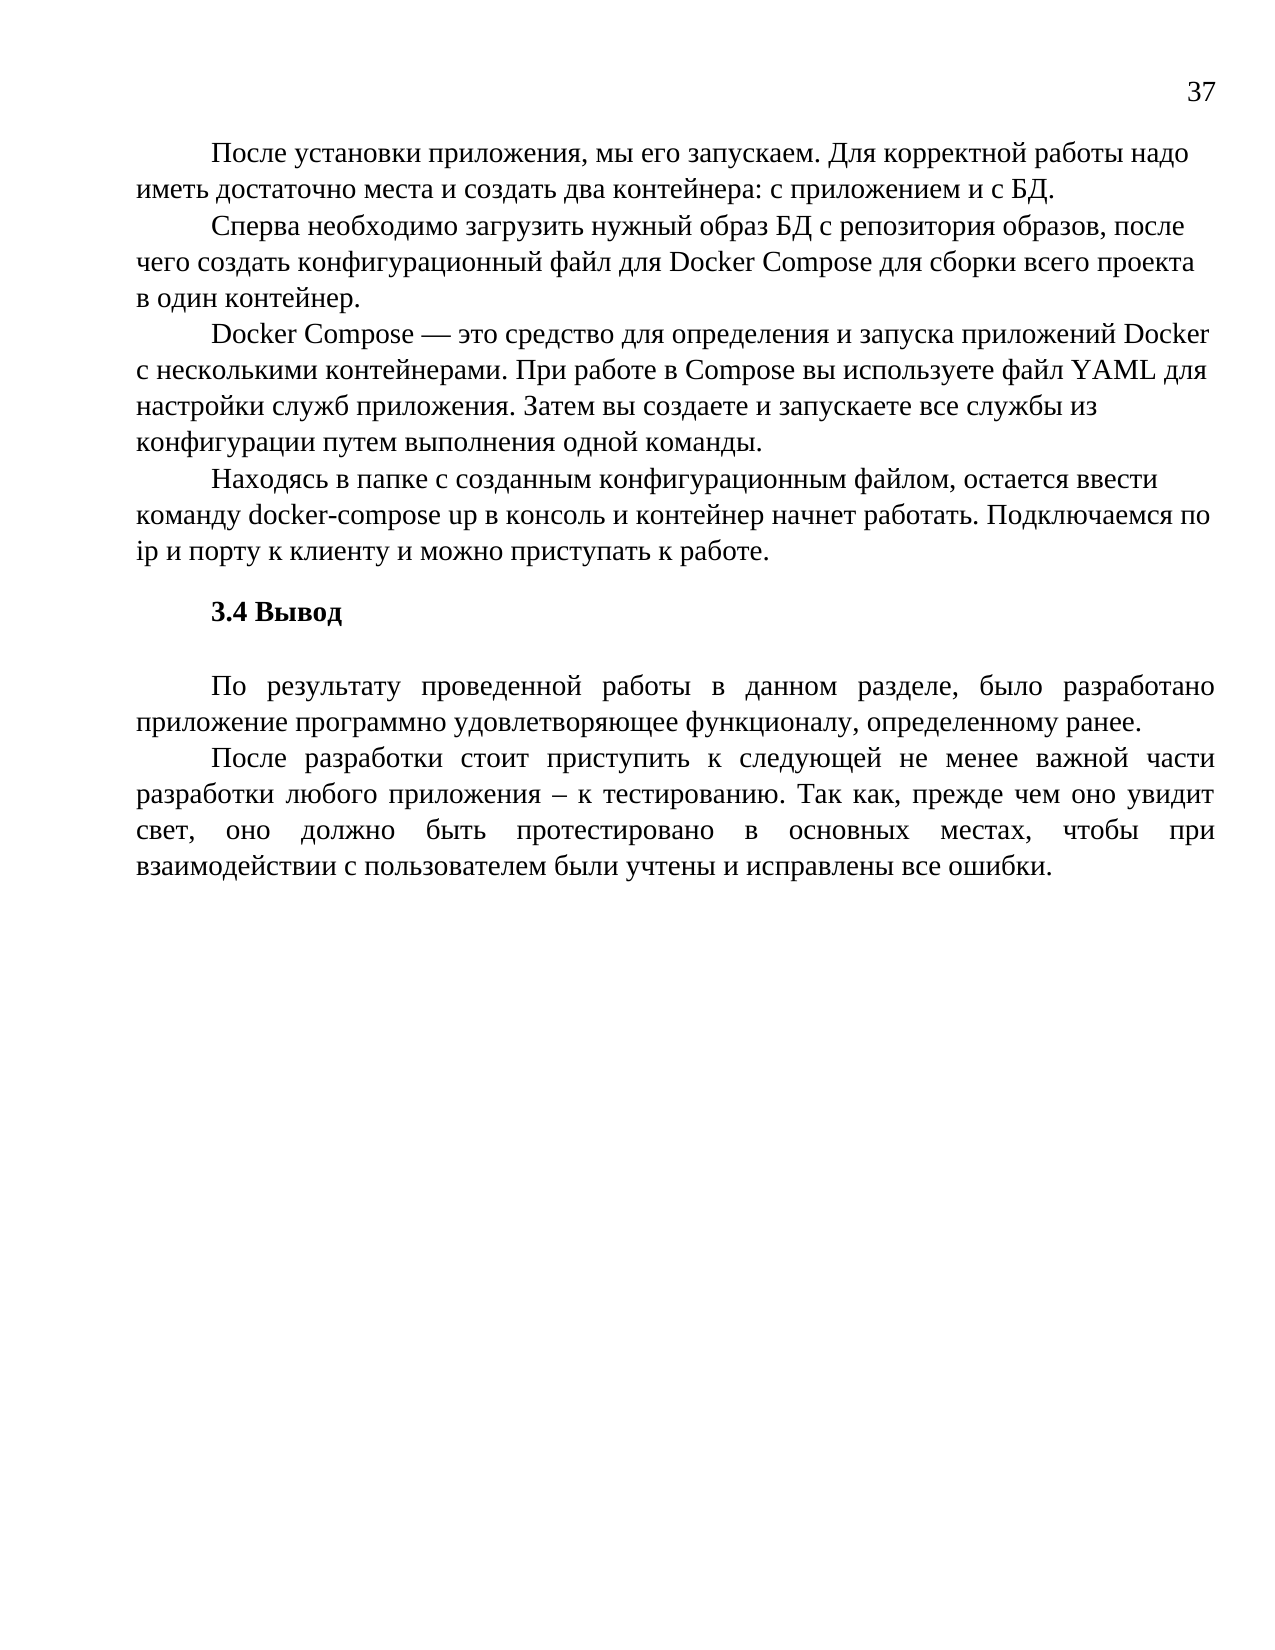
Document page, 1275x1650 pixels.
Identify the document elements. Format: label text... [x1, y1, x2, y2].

text По результату проведенной работы в данном разделе, было разработано приложение программно удовлетворяющее функционалу, определенному ранее. [136, 668, 1216, 737]
text После разработки стоит приступить к следующей не менее важной части разработки любого приложения – к тестированию. Так как, прежде чем оно увидит свет, оно должно быть протестировано в основных местах, чтобы при взаимодействии с пользователем были учтены и исправлены все ошибки. [136, 740, 1216, 882]
text Docker Compose — это средство для определения и запуска приложений Docker с несколькими контейнерами. При работе в Compose вы используете файл YAML для настройки служб приложения. Затем вы создаете и запускаете все службы из конфигурации путем выполнения одной команды. [136, 316, 1216, 458]
text Находясь в папке с созданным конфигурационным файлом, остается ввести команду docker-compose up в консоль и контейнер начнет работать. Подключаемся по ip и порту к клиенту и можно приступать к работе. [136, 461, 1216, 567]
text После установки приложения, мы его запускаем. Для корректной работы надо иметь достаточно места и создать два контейнера: с приложением и с БД. [136, 135, 1216, 205]
text Сперва необходимо загрузить нужный образ БД с репозитория образов, после чего создать конфигурационный файл для Docker Compose для сборки всего проекта в один контейнер. [136, 208, 1216, 313]
subtitle 3.4 Вывод [136, 594, 1216, 628]
